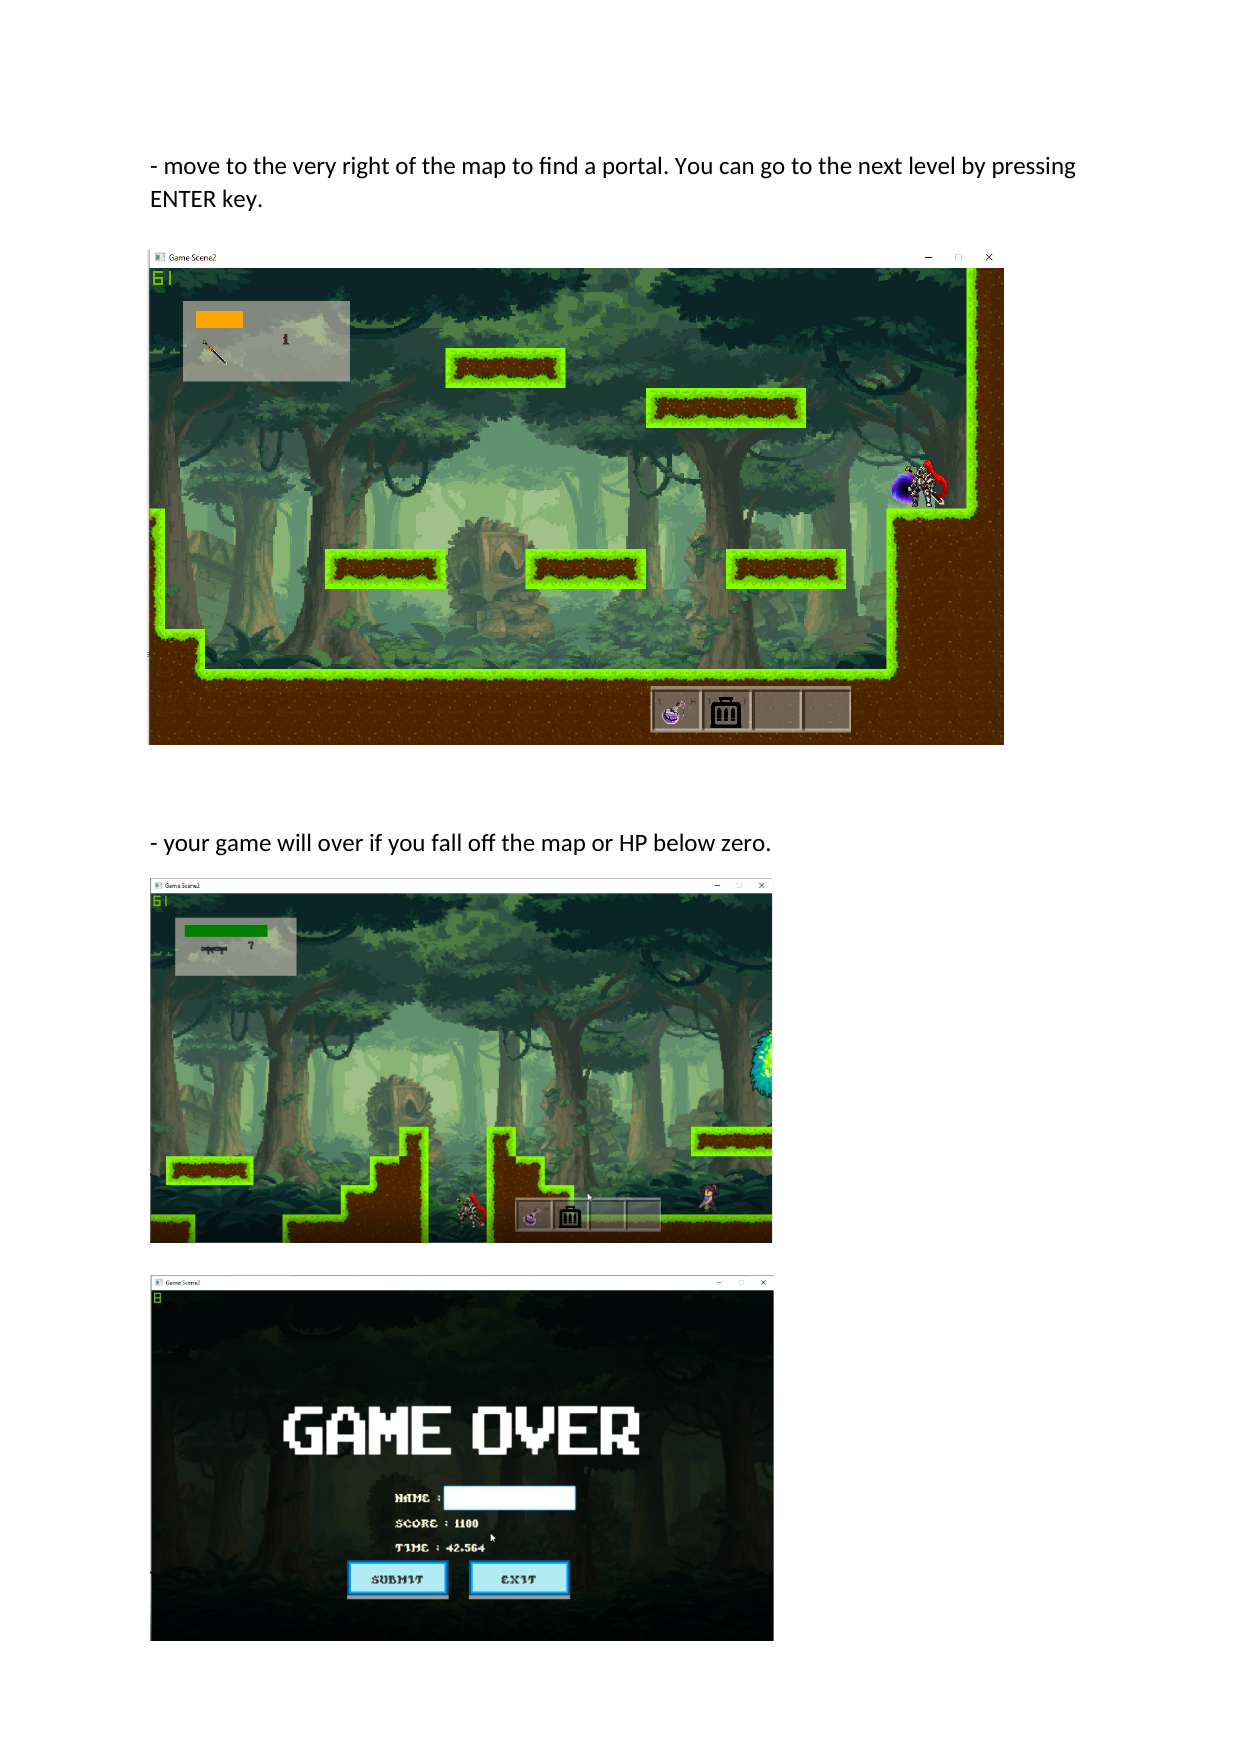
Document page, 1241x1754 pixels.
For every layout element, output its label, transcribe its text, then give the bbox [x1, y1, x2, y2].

picture [150, 1275, 774, 1641]
text - move to the very right of the map to find a portal. You can go to the next level by pressing ENTER key. [150, 150, 1090, 213]
picture [147, 250, 1004, 745]
picture [150, 878, 773, 1243]
text - your game will over if you fall off the map or HP below zero. [150, 827, 1090, 858]
